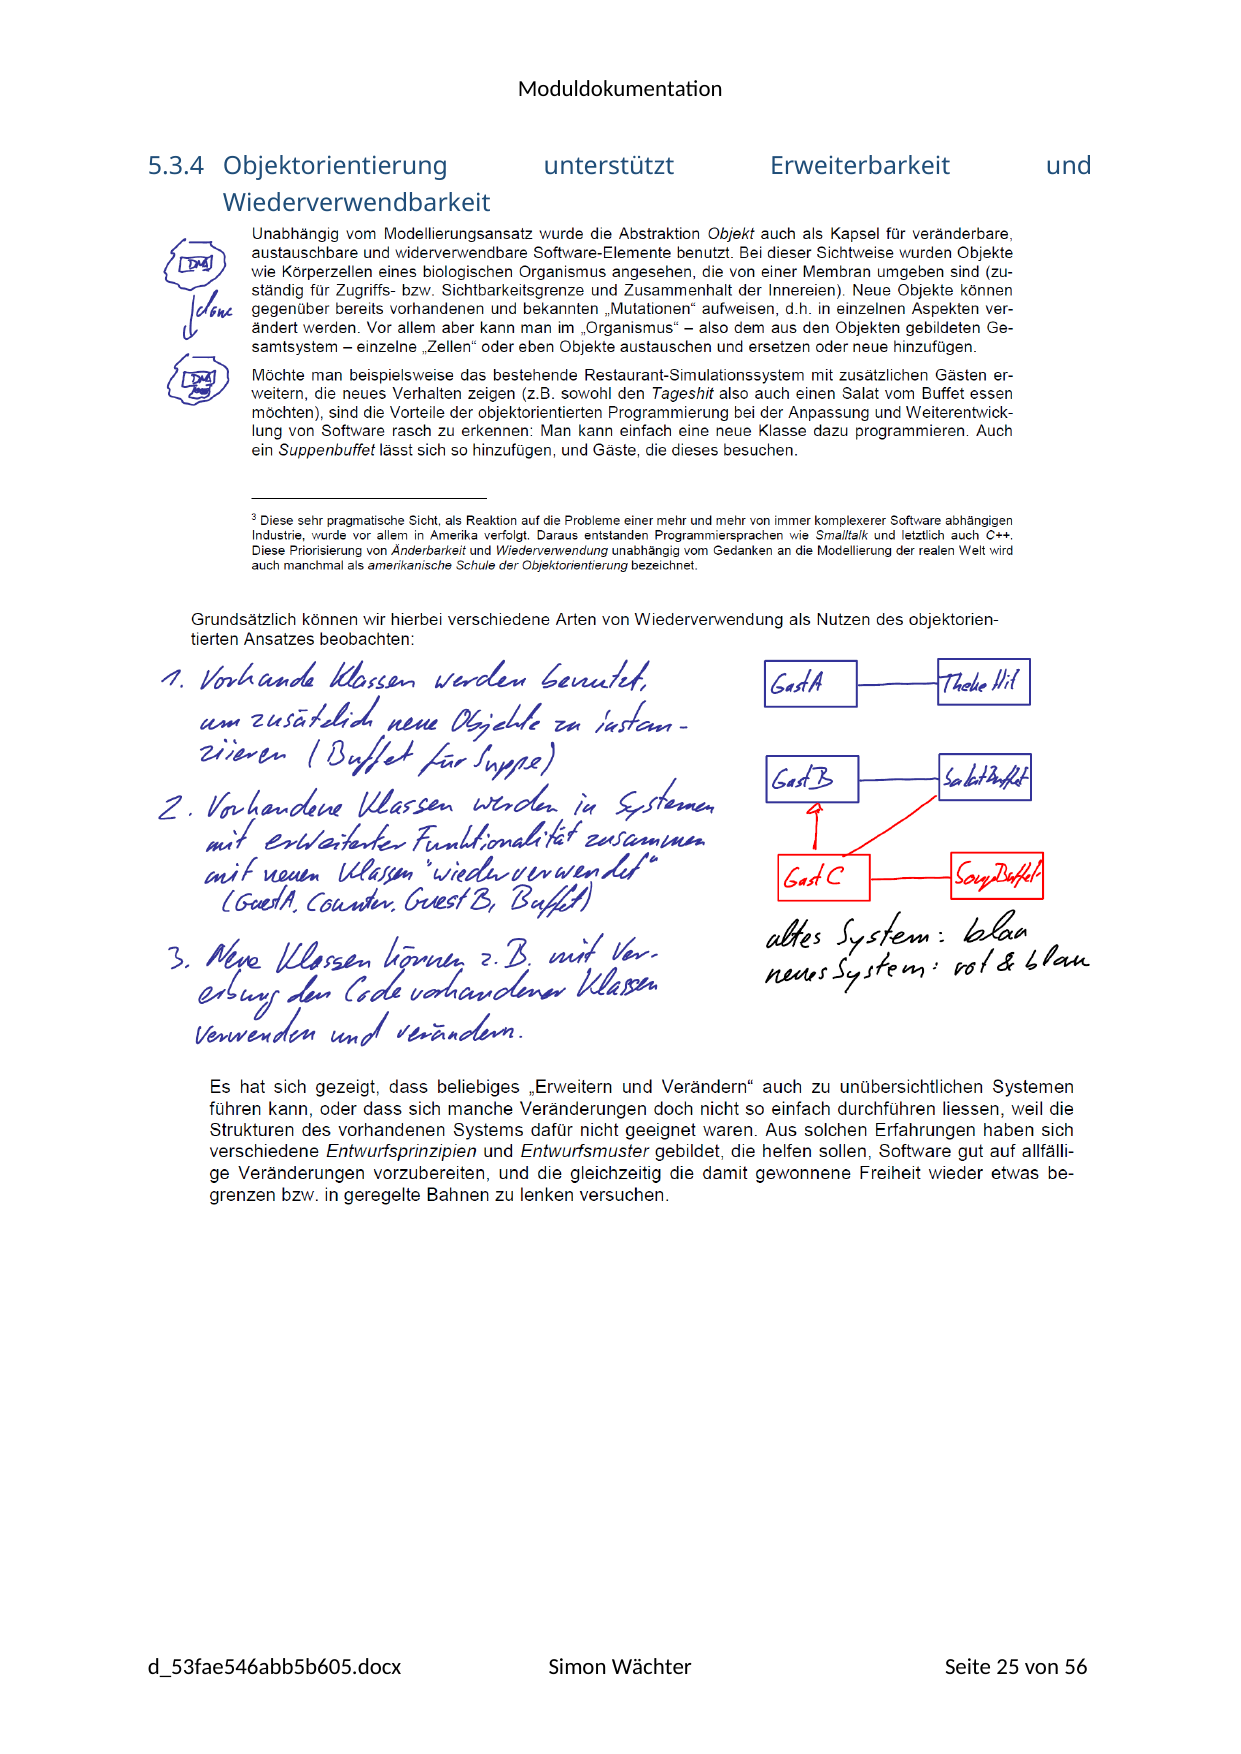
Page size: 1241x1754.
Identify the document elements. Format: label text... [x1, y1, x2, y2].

picture [147, 602, 1093, 1051]
picture [147, 1069, 1093, 1219]
subtitle Objektorientierung unterstützt Erweiterbarkeit und Wiederverwendbarkeit [148, 148, 1093, 218]
picture [147, 221, 1093, 584]
